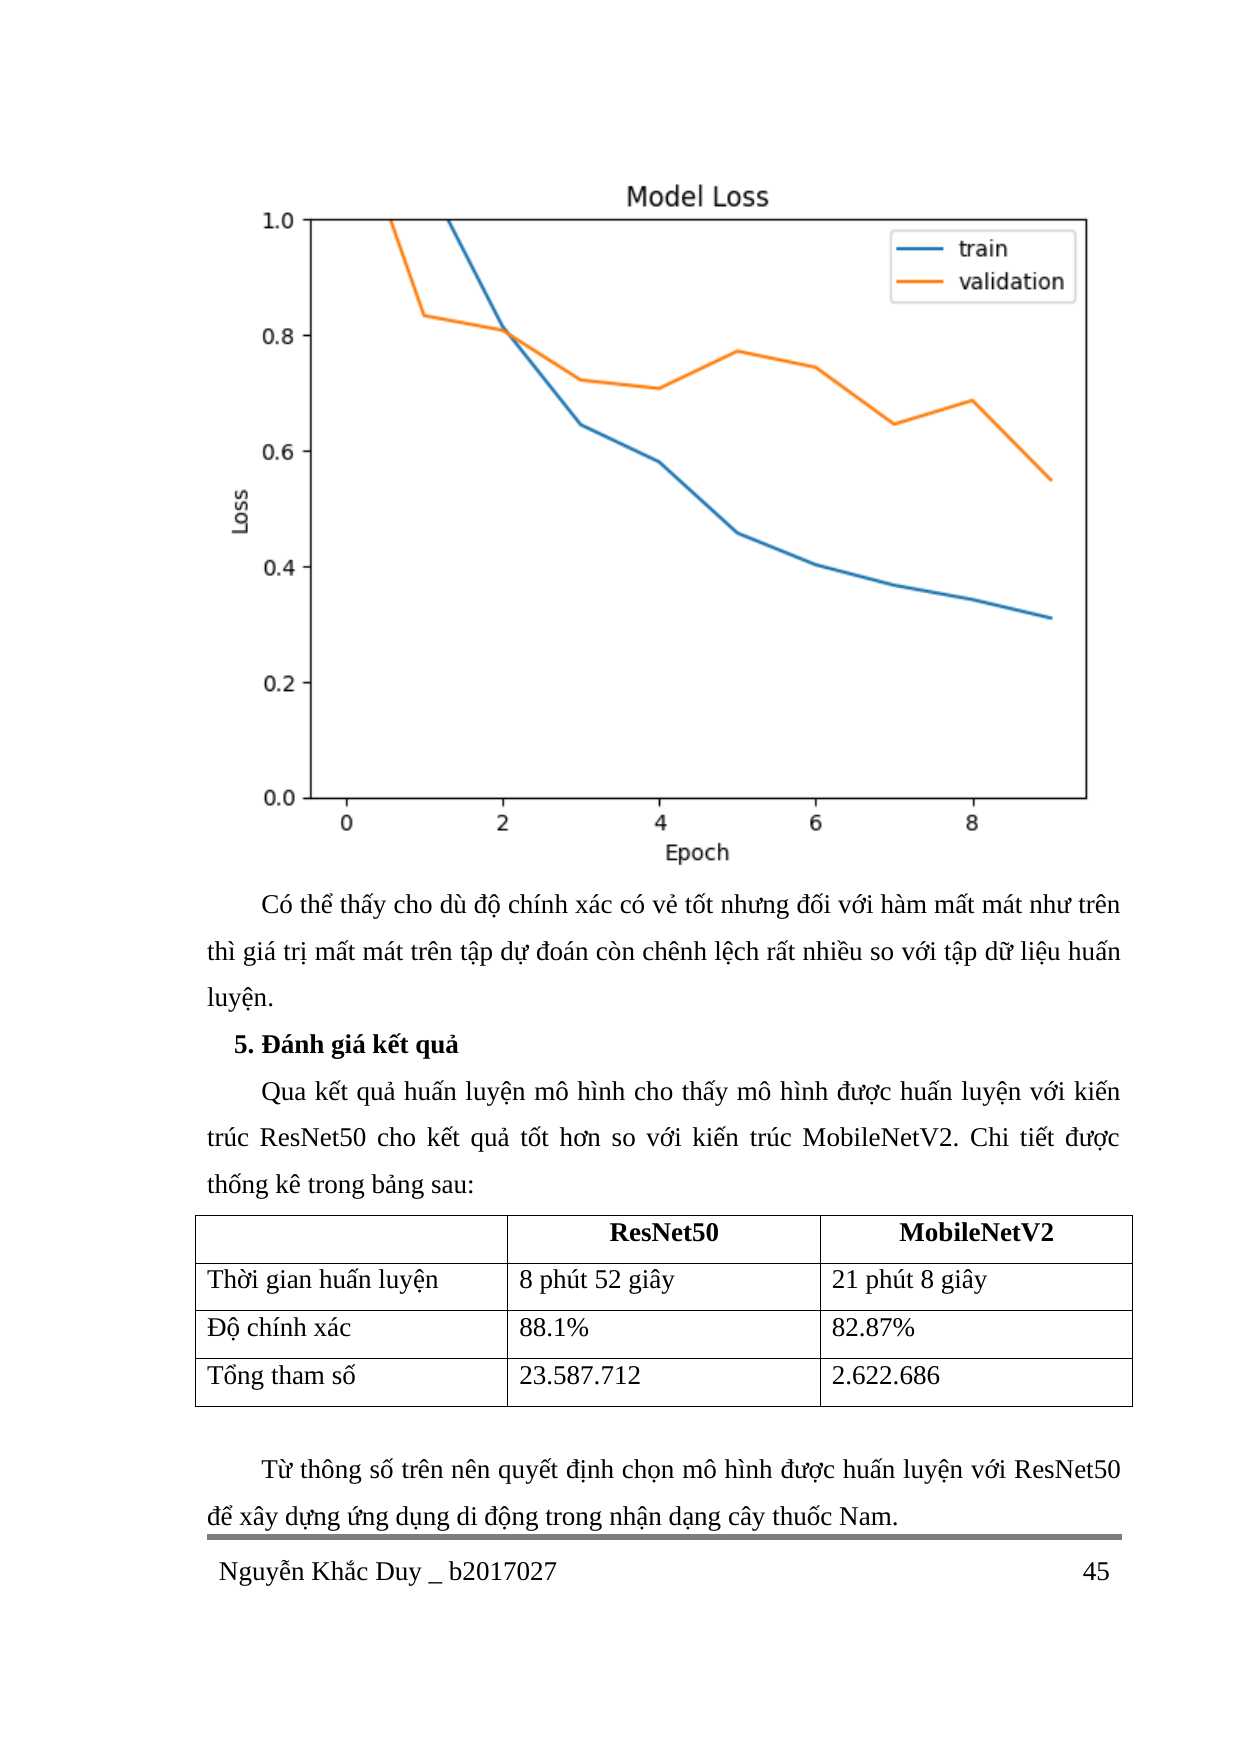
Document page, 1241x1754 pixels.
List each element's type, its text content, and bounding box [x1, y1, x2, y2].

table_cell 21 phút 8 giây [821, 1264, 1132, 1310]
table_header MobileNetV2 [821, 1216, 1132, 1262]
table_cell 23.587.712 [508, 1359, 820, 1406]
table_cell 82.87% [821, 1311, 1132, 1358]
table_cell Thời gian huấn luyện [196, 1264, 507, 1310]
text Có thể thấy cho dù độ chính xác có vẻ tốt nhưng đối với hàm mất mát như trên thì giá trị mất mát trên tập dự đoán còn chênh lệch rất nhiều so với tập dữ liệu huấn luyện. [207, 888, 1122, 1012]
table_header [196, 1216, 507, 1262]
table_cell 88.1% [508, 1311, 820, 1358]
picture [215, 177, 1114, 873]
text Từ thông số trên nên quyết định chọn mô hình được huấn luyện với ResNet50 để xây dựng ứng dụng di động trong nhận dạng cây thuốc Nam. [207, 1453, 1122, 1531]
table_cell 2.622.686 [821, 1359, 1132, 1406]
text Qua kết quả huấn luyện mô hình cho thấy mô hình được huấn luyện với kiến trúc ResNet50 cho kết quả tốt hơn so với kiến trúc MobileNetV2. Chi tiết được thống kê trong bảng sau: [207, 1075, 1122, 1199]
table_cell 8 phút 52 giây [508, 1264, 820, 1310]
table_header ResNet50 [508, 1216, 820, 1262]
table_cell Độ chính xác [196, 1311, 507, 1358]
table_cell Tổng tham số [196, 1359, 507, 1406]
subtitle Đánh giá kết quả [234, 1028, 1122, 1059]
